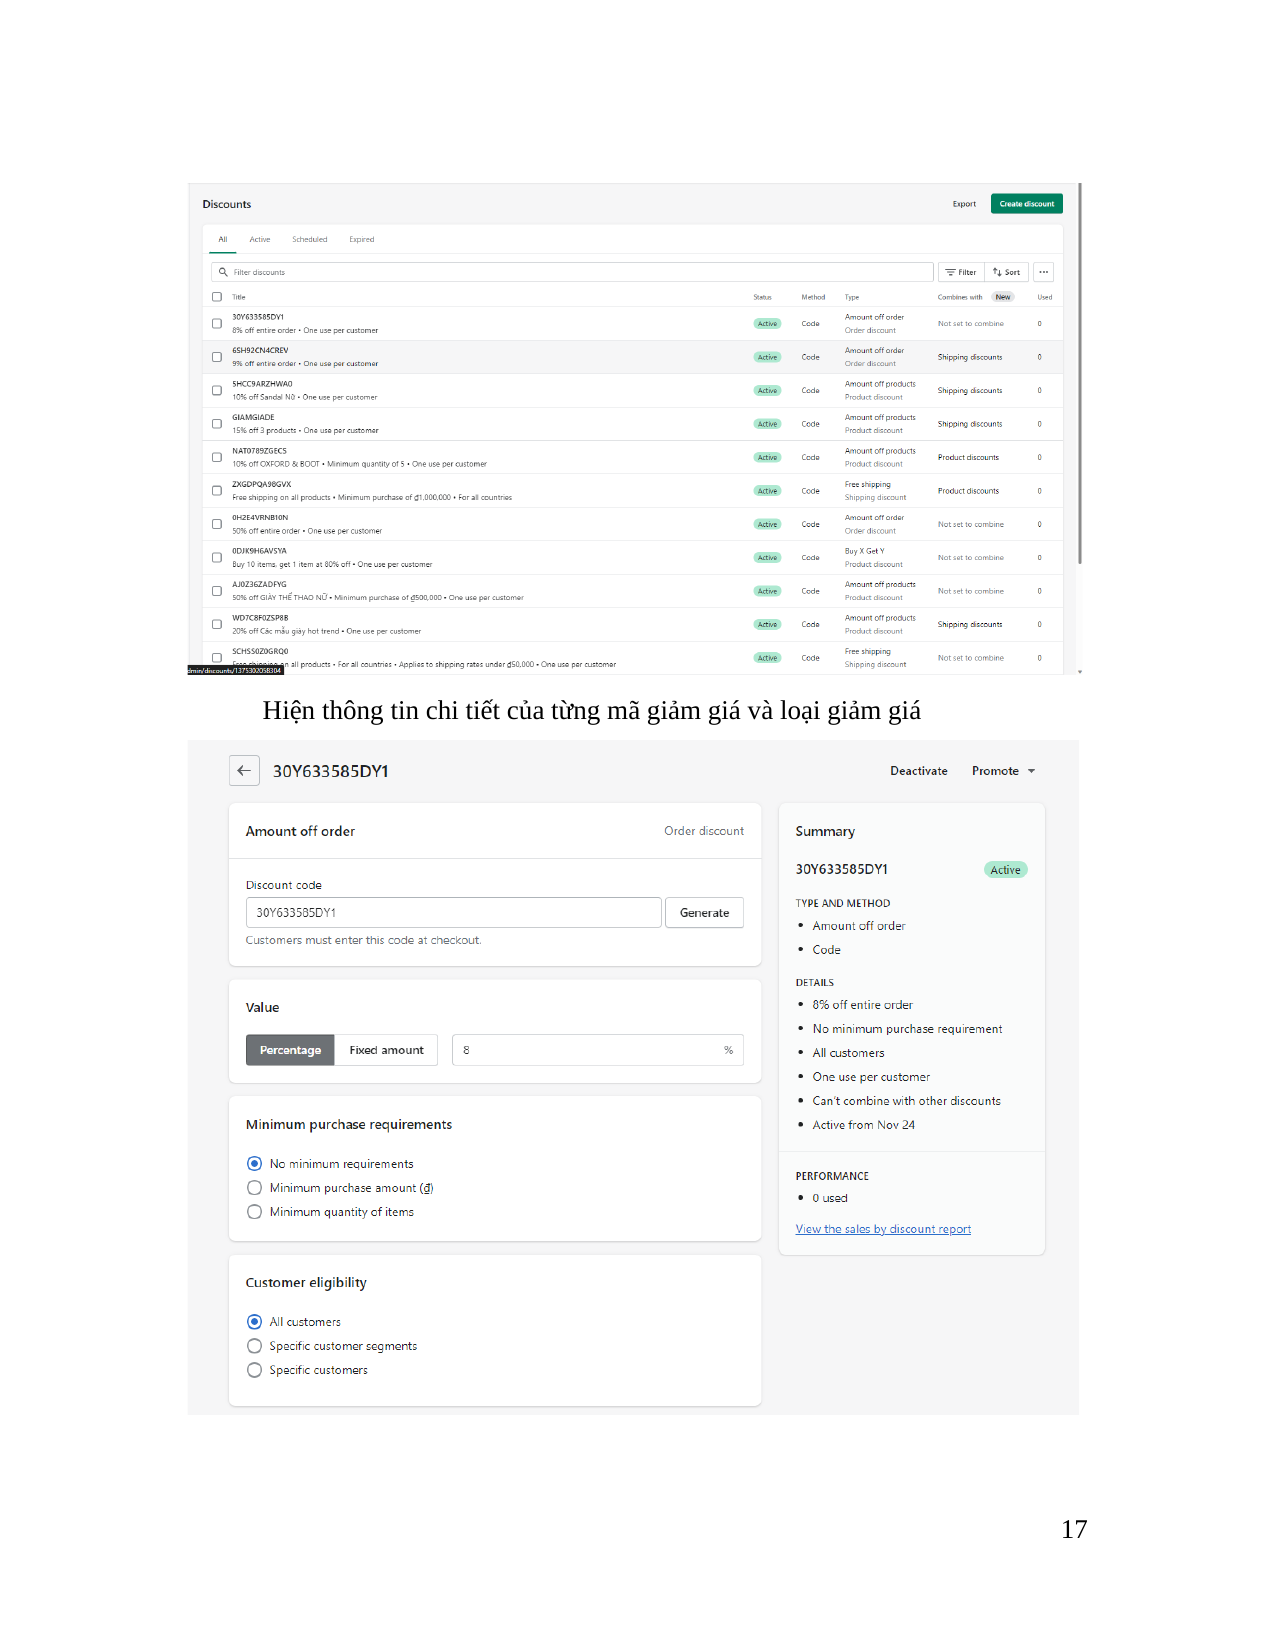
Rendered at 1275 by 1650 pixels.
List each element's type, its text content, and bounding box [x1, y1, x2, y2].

picture [187, 740, 1080, 1415]
text Hiện thông tin chi tiết của từng mã giảm giá và loại giảm giá [187, 694, 1087, 725]
picture [187, 183, 1083, 675]
